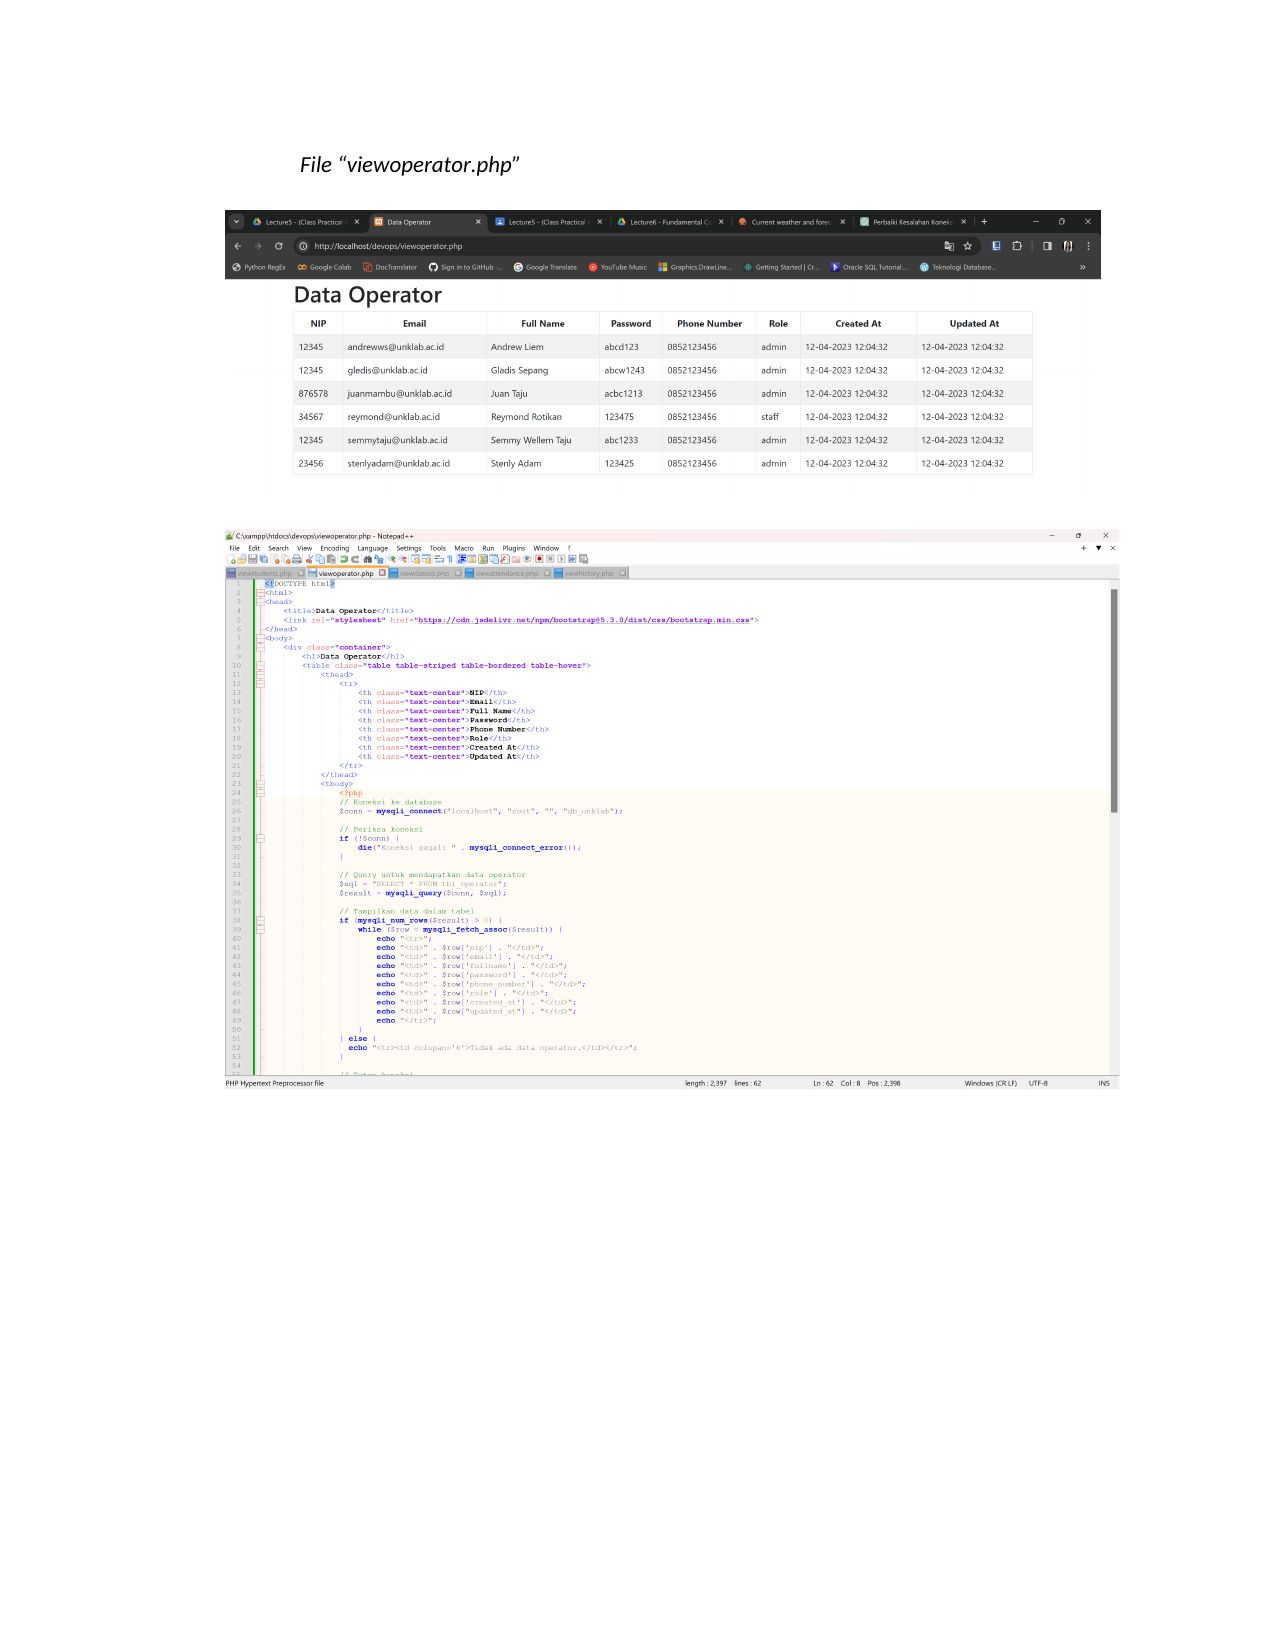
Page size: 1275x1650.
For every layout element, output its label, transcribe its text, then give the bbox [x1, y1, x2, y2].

picture [225, 210, 1101, 498]
picture [225, 529, 1120, 1089]
list File “viewoperator.php” [225, 150, 1125, 178]
